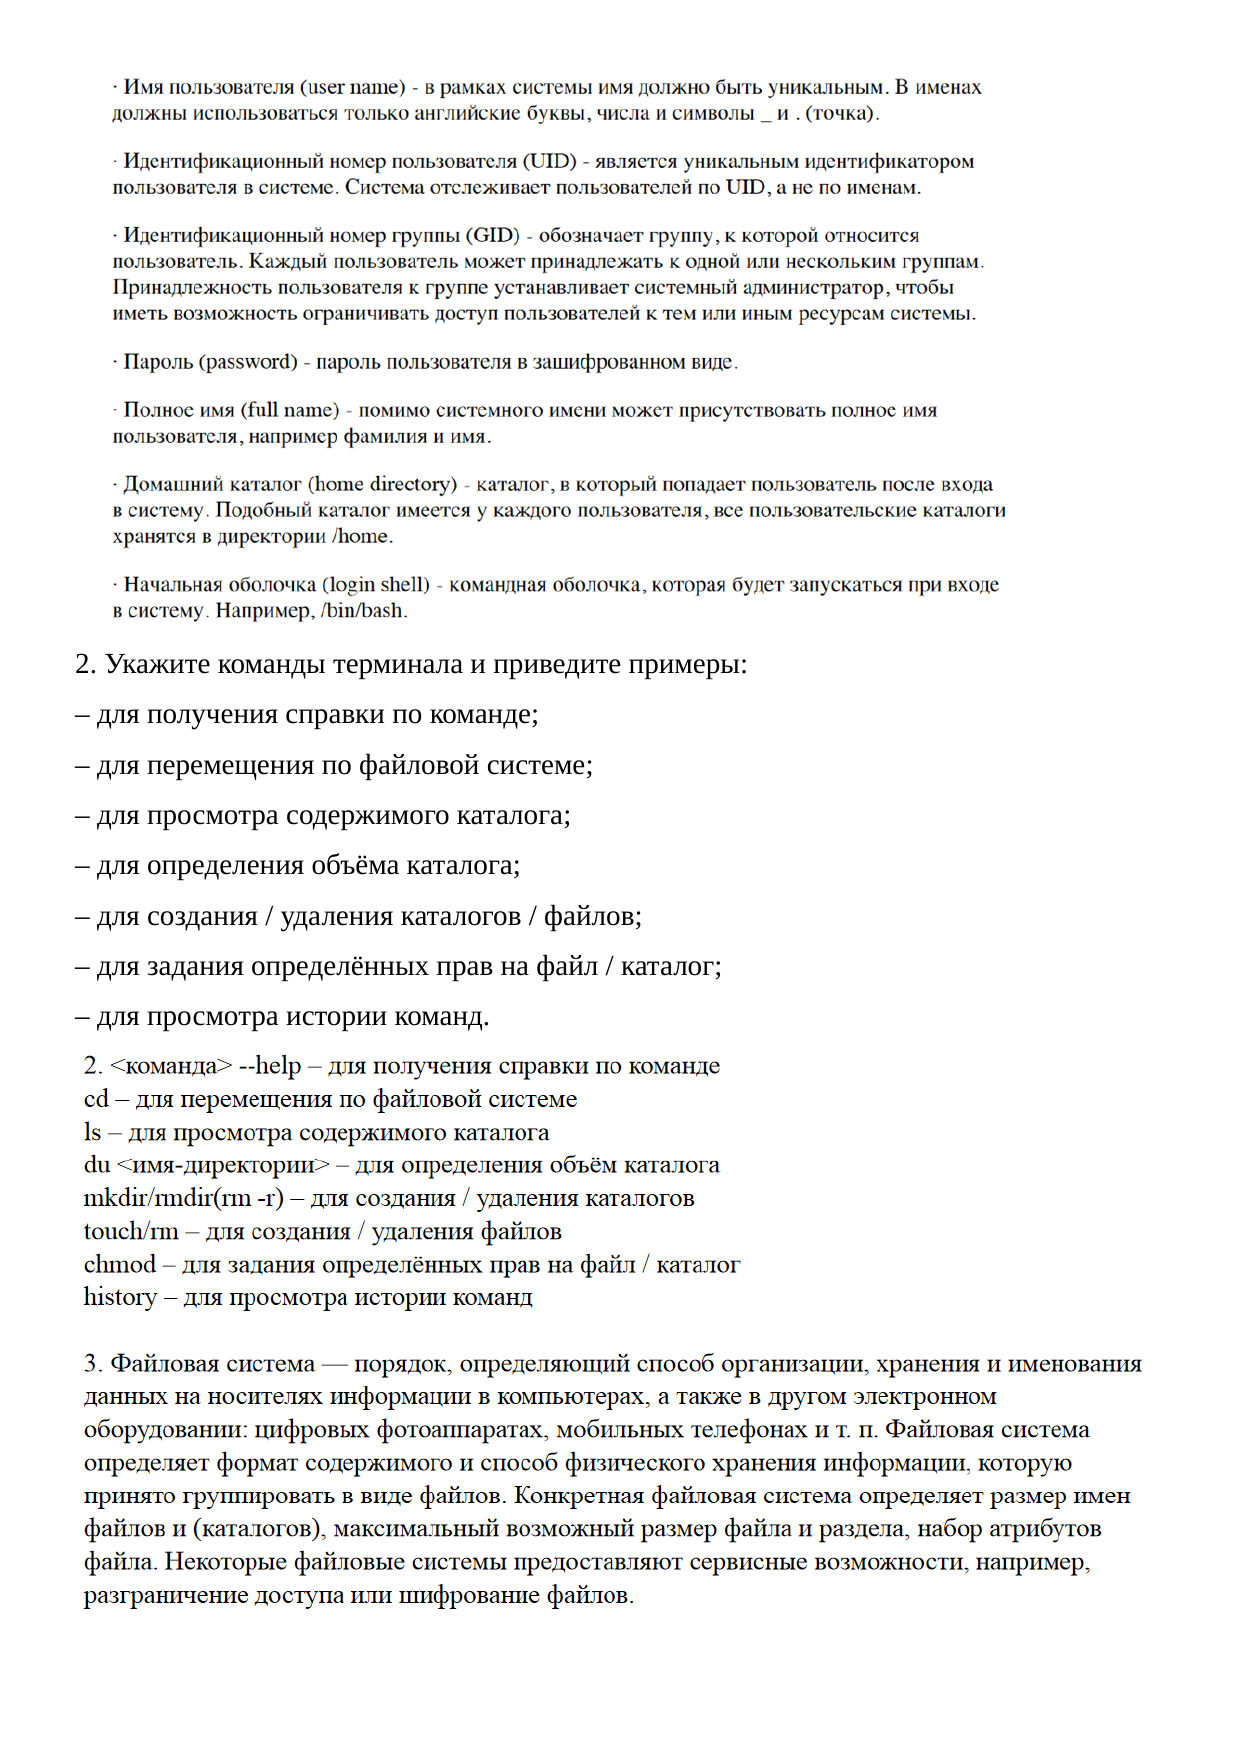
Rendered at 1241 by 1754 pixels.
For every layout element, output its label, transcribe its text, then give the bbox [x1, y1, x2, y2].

picture [75, 1048, 1148, 1613]
picture [75, 75, 1052, 630]
